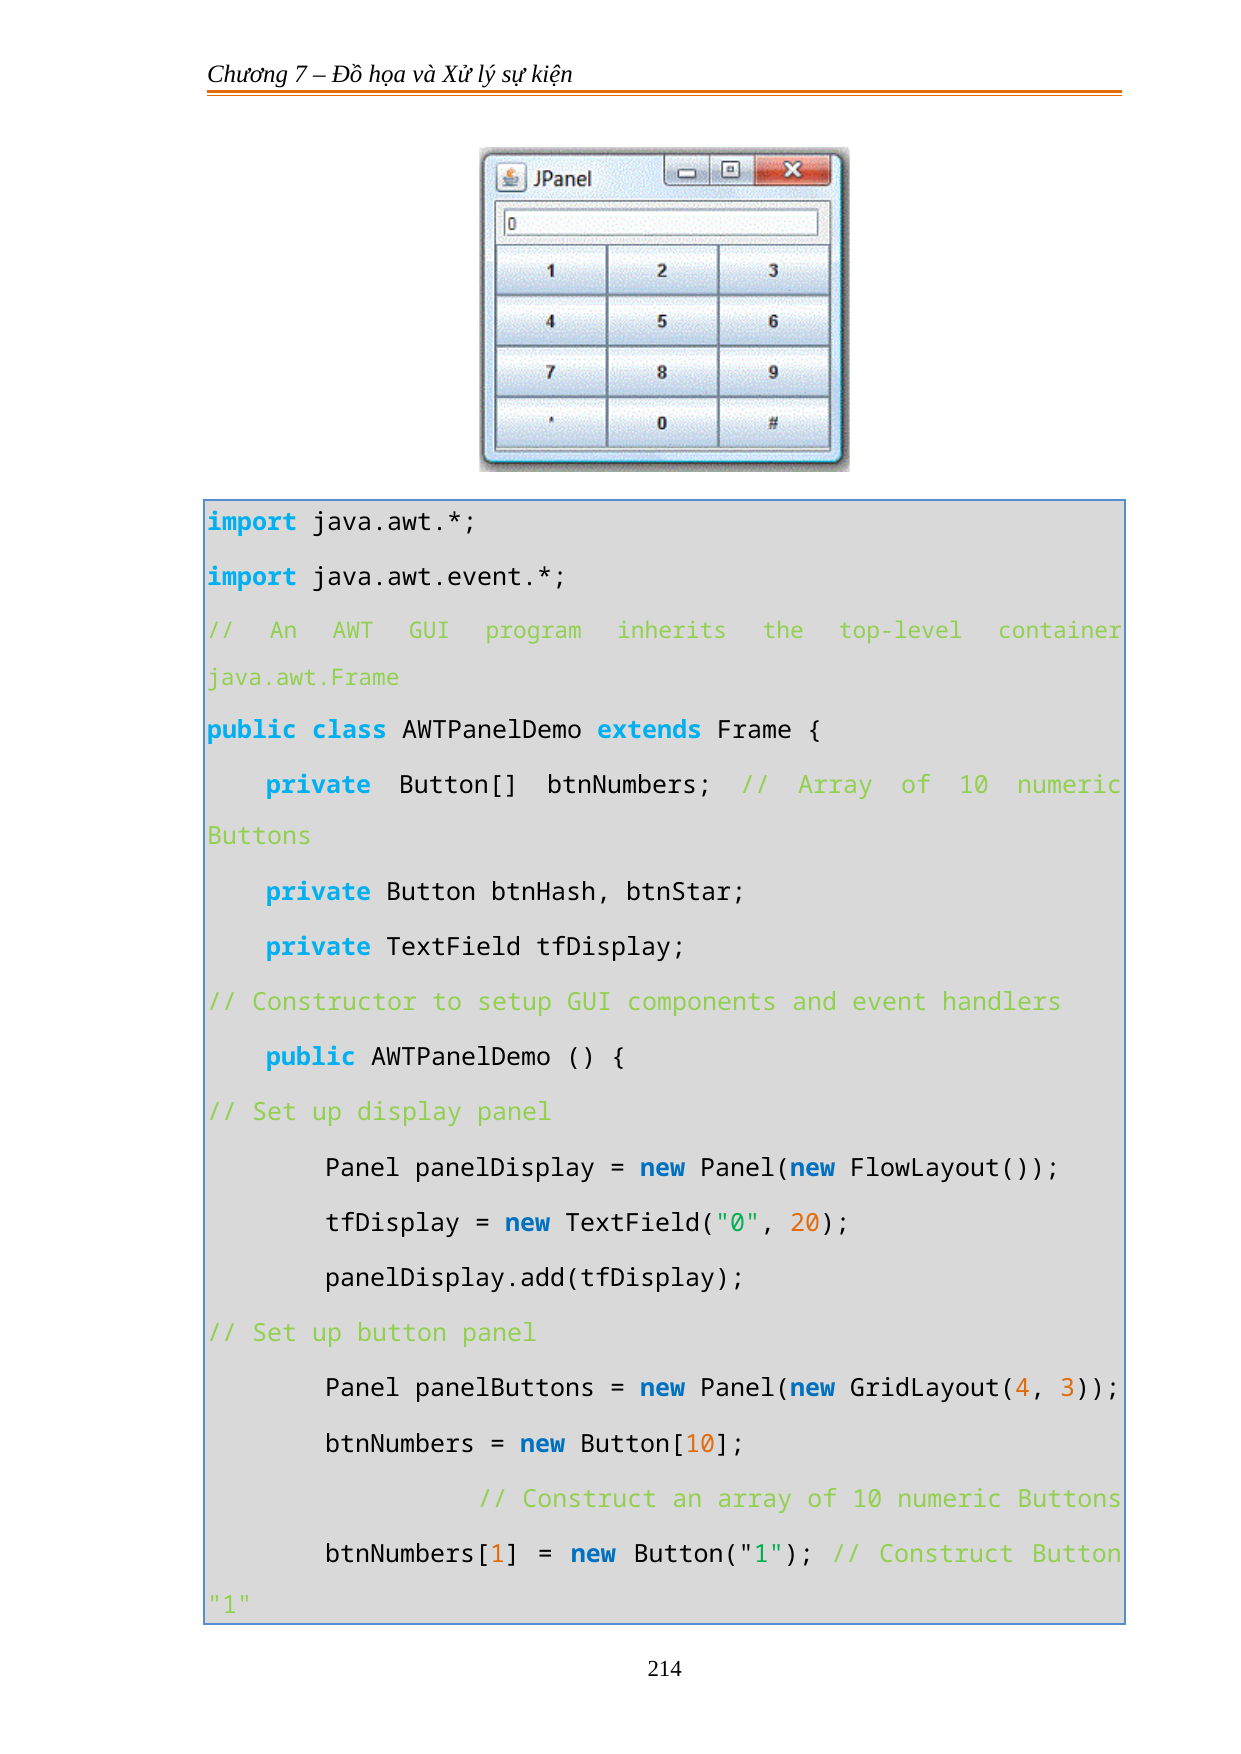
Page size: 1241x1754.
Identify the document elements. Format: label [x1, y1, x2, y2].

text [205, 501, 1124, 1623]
picture [479, 147, 850, 472]
